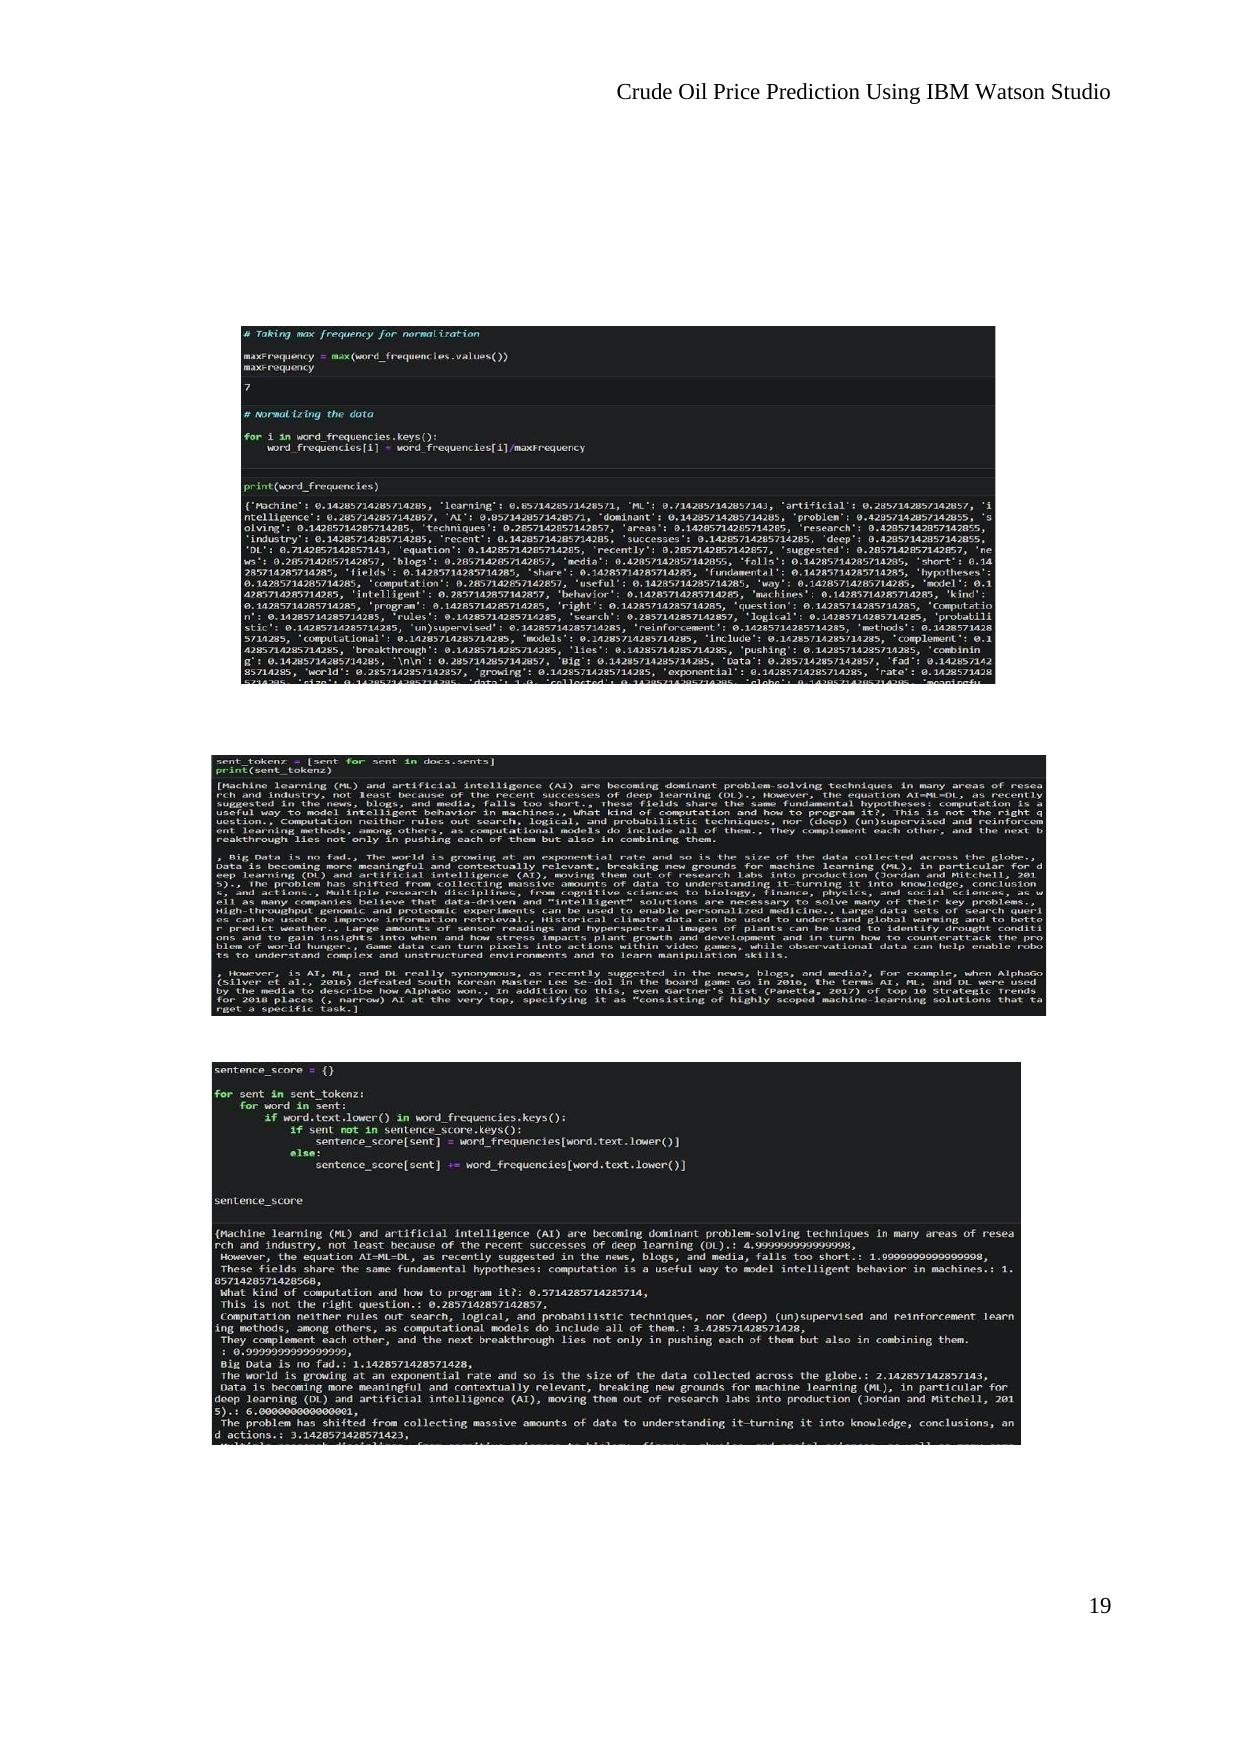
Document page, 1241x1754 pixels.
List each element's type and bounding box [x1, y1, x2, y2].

picture [211, 755, 1047, 1016]
picture [211, 1062, 1021, 1445]
picture [241, 326, 996, 684]
